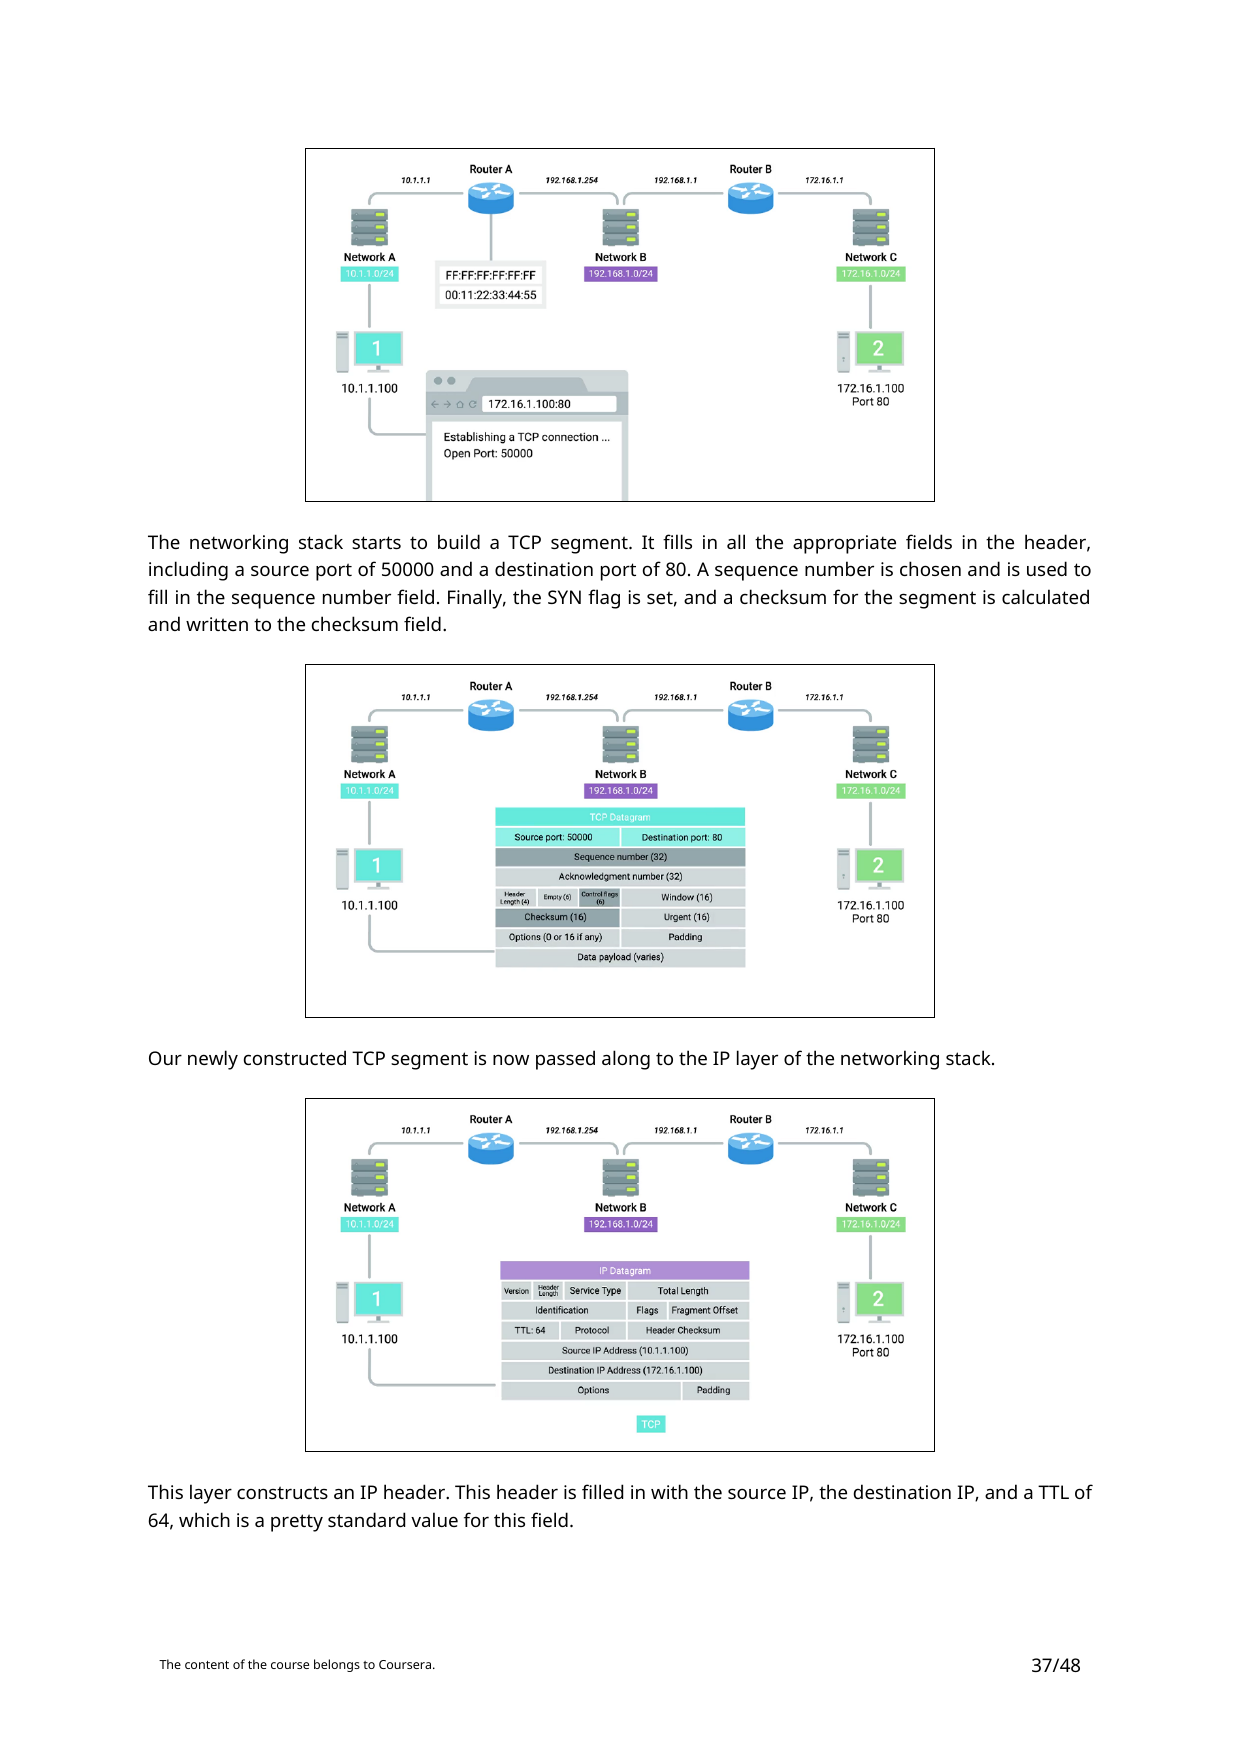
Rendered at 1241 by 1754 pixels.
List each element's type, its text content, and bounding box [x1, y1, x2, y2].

text The networking stack starts to build a TCP segment. It fills in all the appropriate fields in the header, including a source port of 50000 and a destination port of 80. A sequence number is chosen and is used to fill in the sequence number field. Finally, the SYN flag is set, and a checksum for the segment is calculated and written to the checksum field. [148, 529, 1093, 637]
picture [306, 149, 934, 501]
text Our newly constructed TCP segment is now passed along to the IP layer of the networking stack. [148, 1046, 1093, 1071]
picture [306, 665, 934, 1017]
picture [306, 1099, 934, 1451]
text This layer constructs an IP header. This header is filled in with the source IP, the destination IP, and a TTL of 64, which is a pretty standard value for this field. [148, 1479, 1093, 1532]
